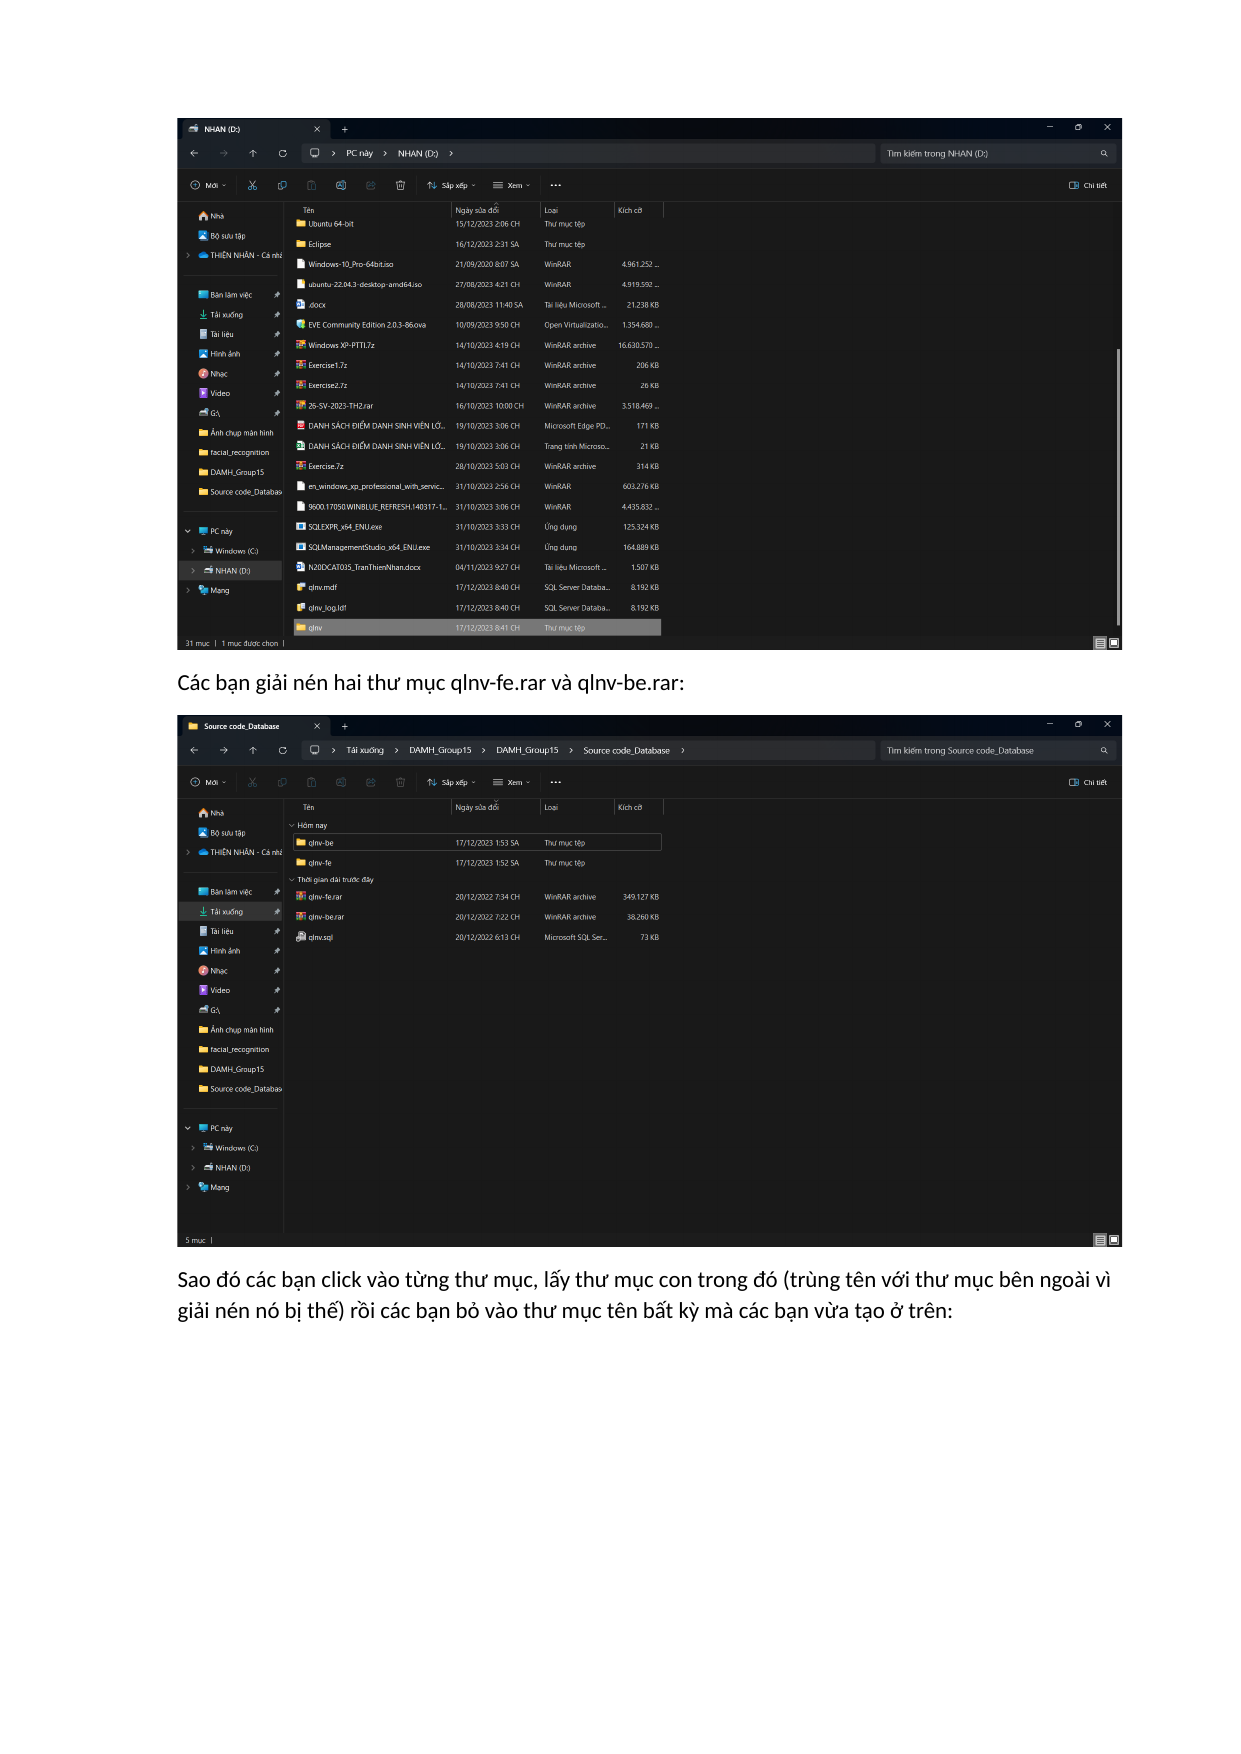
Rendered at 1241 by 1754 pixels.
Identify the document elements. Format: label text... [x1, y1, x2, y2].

text Sao đó các bạn click vào từng thư mục, lấy thư mục con trong đó (trùng tên với thư mục bên ngoài vì giải nén nó bị thế) rồi các bạn bỏ vào thư mục tên bất kỳ mà các bạn vừa tạo ở trên: [177, 1266, 1122, 1324]
picture [177, 118, 1123, 650]
picture [177, 715, 1123, 1247]
text Các bạn giải nén hai thư mục qlnv-fe.rar và qlnv-be.rar: [177, 668, 1122, 696]
